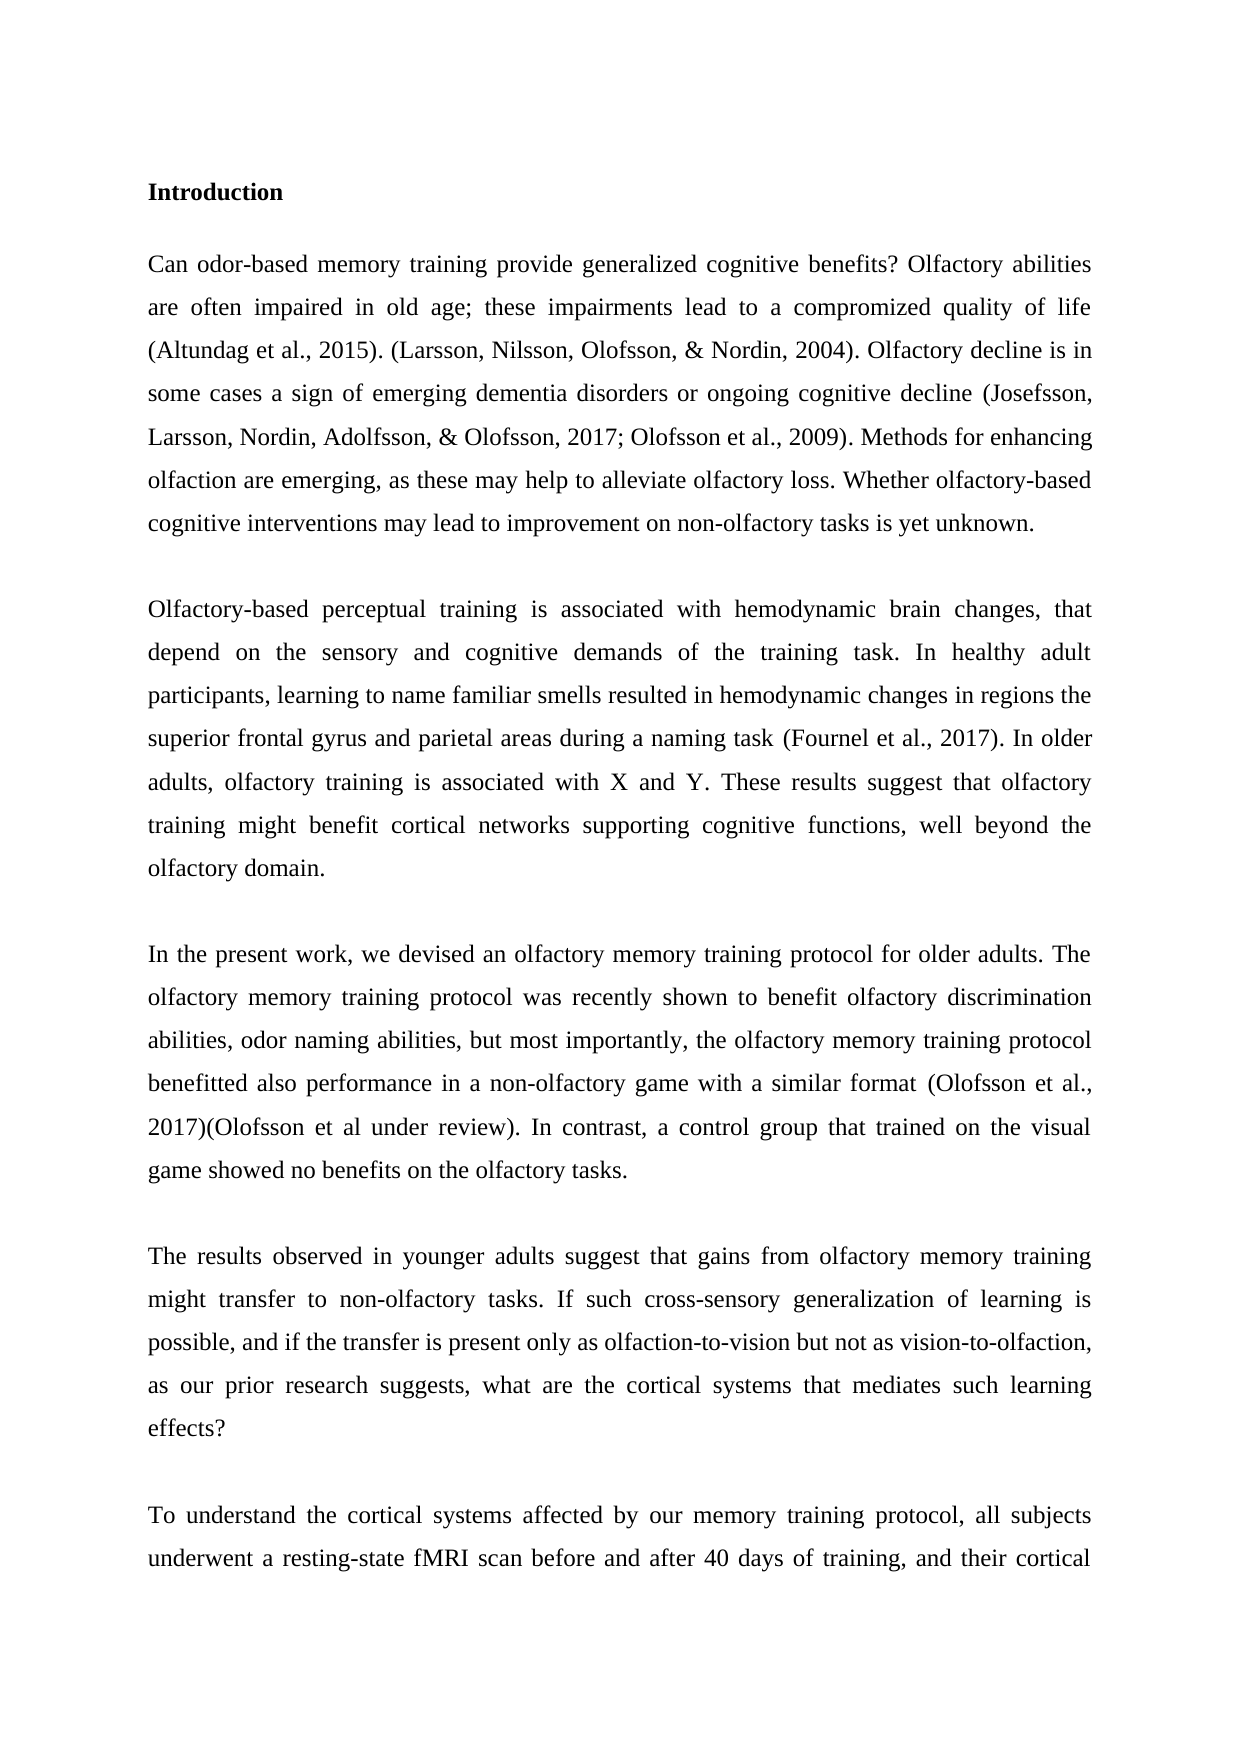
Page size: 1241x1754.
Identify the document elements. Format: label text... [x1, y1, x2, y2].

text Olfactory-based perceptual training is associated with hemodynamic brain changes, that depend on the sensory and cognitive demands of the training task. In healthy adult participants, learning to name familiar smells resulted in hemodynamic changes in regions the superior frontal gyrus and parietal areas during a naming task (Fournel et al., 2017). In older adults, olfactory training is associated with X and Y. These results suggest that olfactory training might benefit cortical networks supporting cognitive functions, well beyond the olfactory domain. [148, 594, 1093, 882]
text Can odor-based memory training provide generalized cognitive benefits? Olfactory abilities are often impaired in old age; these impairments lead to a compromized quality of life (Altundag et al., 2015). (Larsson, Nilsson, Olofsson, & Nordin, 2004). Olfactory decline is in some cases a sign of emerging dementia disorders or ongoing cognitive decline (Josefsson, Larsson, Nordin, Adolfsson, & Olofsson, 2017; Olofsson et al., 2009). Methods for enhancing olfaction are emerging, as these may help to alleviate olfactory loss. Whether olfactory-based cognitive interventions may lead to improvement on non-olfactory tasks is yet unknown. [148, 249, 1093, 537]
text In the present work, we devised an olfactory memory training protocol for older adults. The olfactory memory training protocol was recently shown to benefit olfactory discrimination abilities, odor naming abilities, but most importantly, the olfactory memory training protocol benefitted also performance in a non-olfactory game with a similar format (Olofsson et al., 2017)(Olofsson et al under review). In contrast, a control group that trained on the visual game showed no benefits on the olfactory tasks. [148, 939, 1093, 1183]
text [148, 1500, 1093, 1572]
text The results observed in younger adults suggest that gains from olfactory memory training might transfer to non-olfactory tasks. If such cross-sensory generalization of learning is possible, and if the transfer is present only as olfaction-to-vision but not as vision-to-olfaction, as our prior research suggests, what are the cortical systems that mediates such learning effects? [148, 1241, 1093, 1442]
subtitle Introduction [148, 177, 1093, 206]
